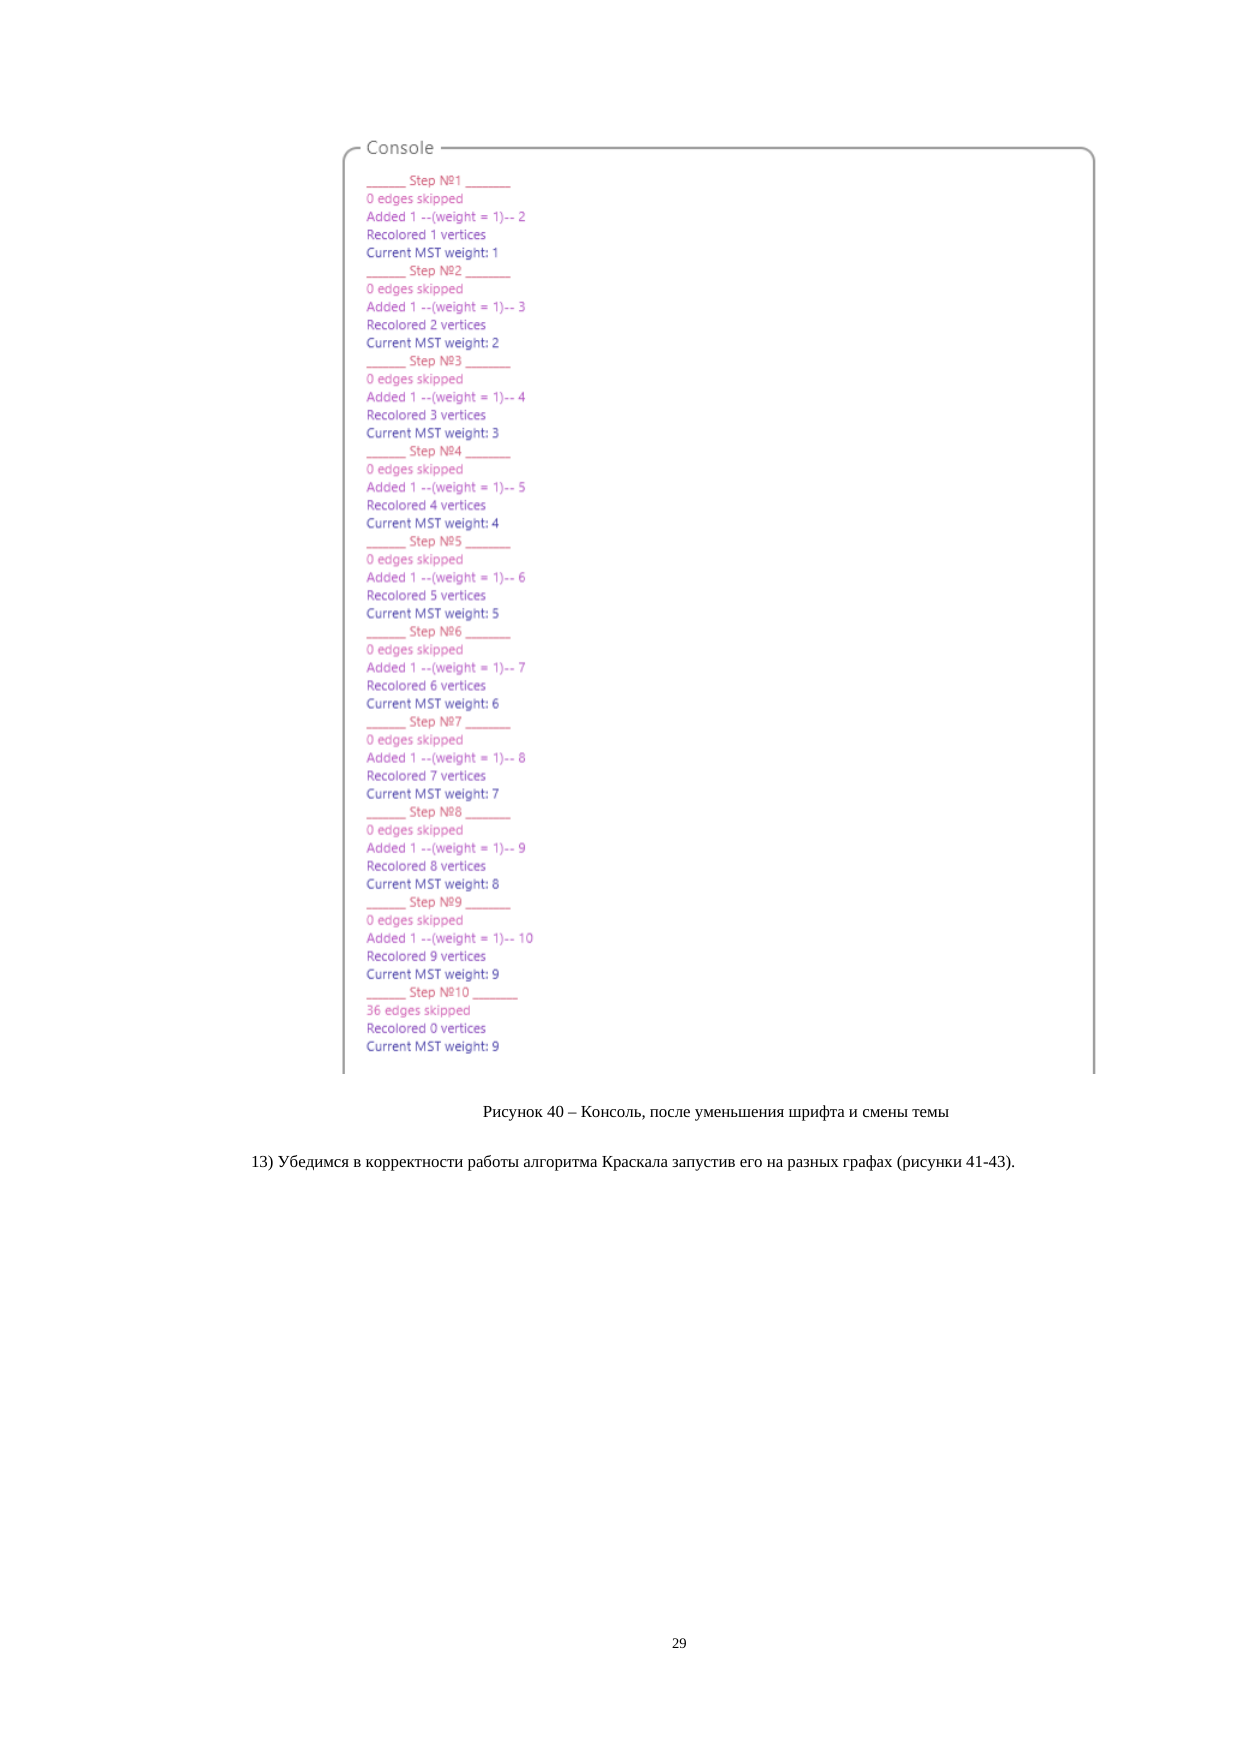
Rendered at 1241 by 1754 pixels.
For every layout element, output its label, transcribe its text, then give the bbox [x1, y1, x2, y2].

picture [333, 118, 1099, 1074]
text 13) Убедимся в корректности работы алгоритма Краскала запустив его на разных графах (рисунки 41-43). [177, 1138, 1181, 1171]
text Рисунок 40 – Консоль, после уменьшения шрифта и смены темы [177, 1087, 1181, 1121]
